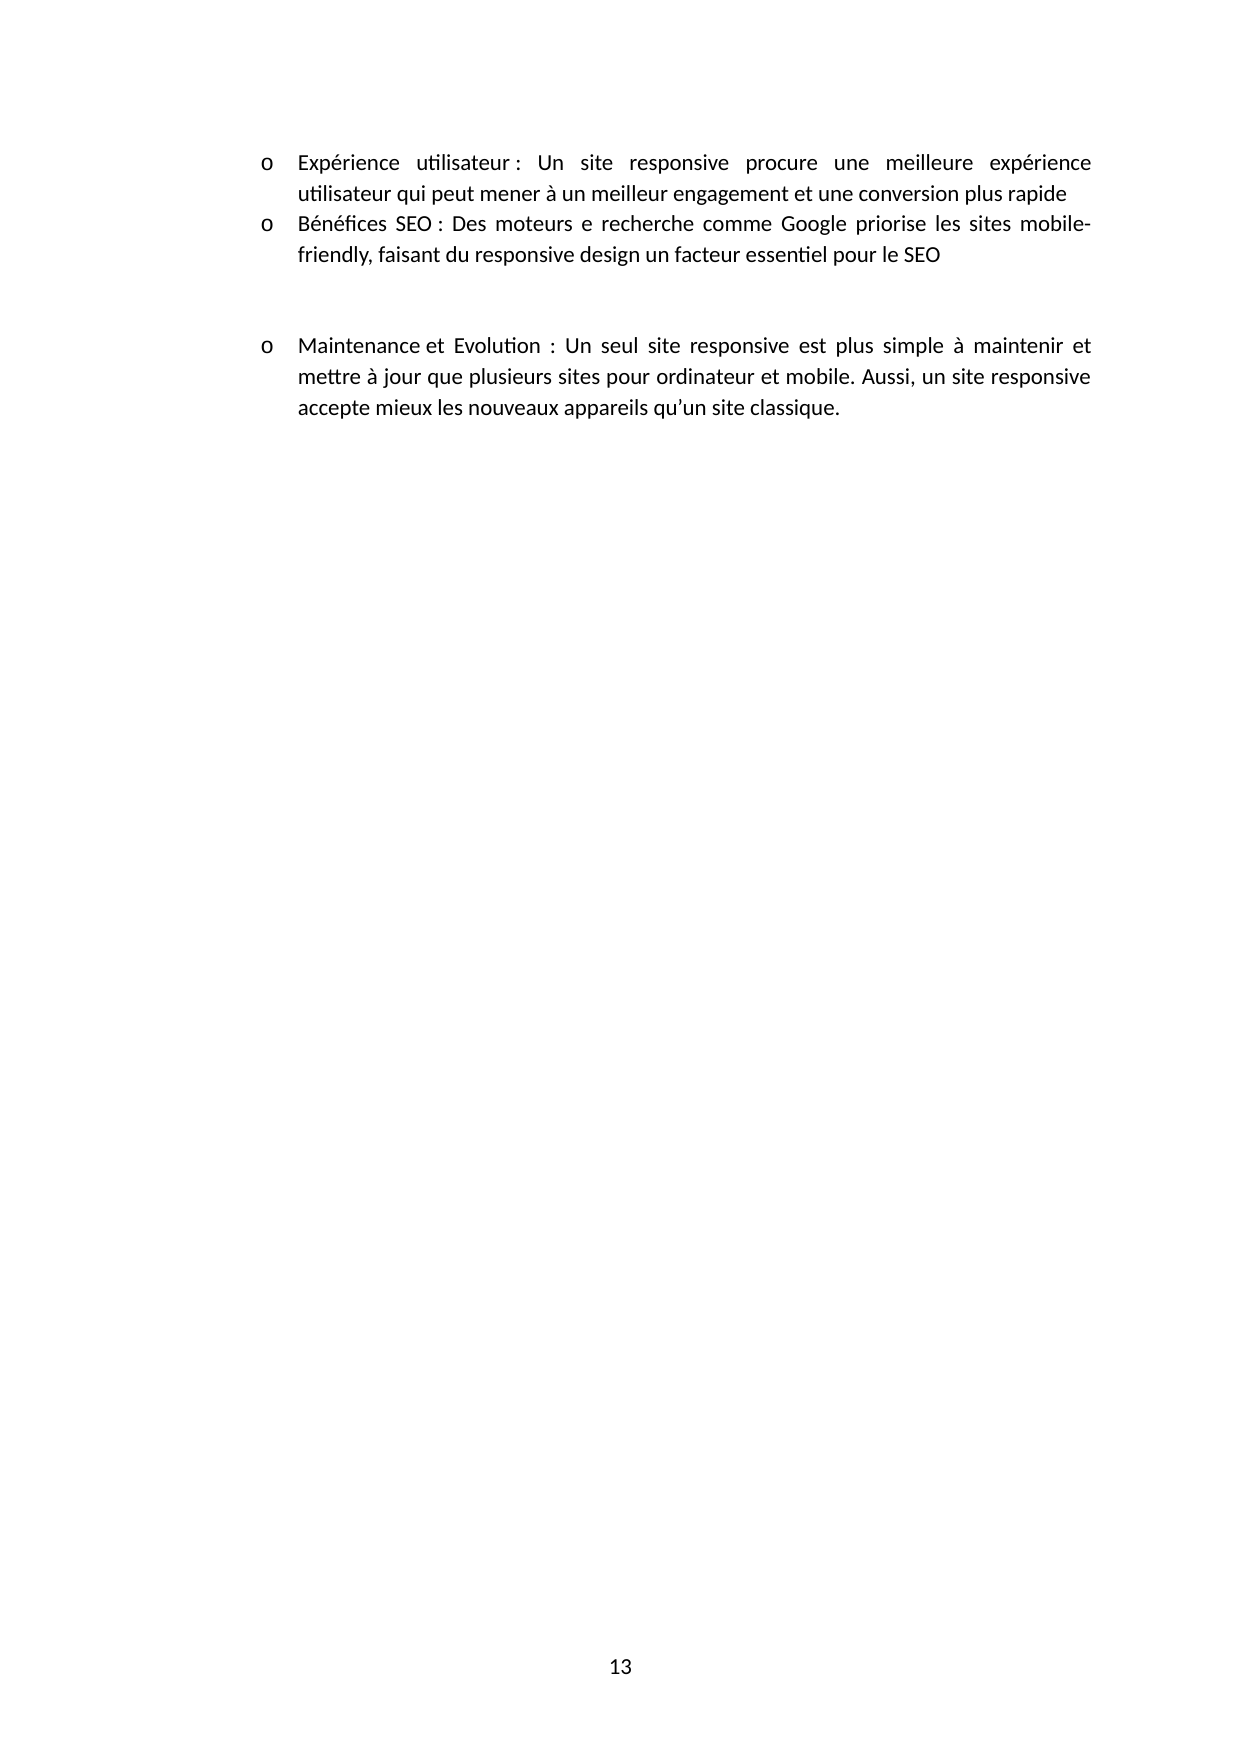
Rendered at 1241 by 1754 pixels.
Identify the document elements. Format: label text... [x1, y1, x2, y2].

list Expérience utilisateur : Un site responsive procure une meilleure expérience utilisateur qui peut mener à un meilleur engagement et une conversion plus rapide [260, 148, 1093, 207]
list Maintenance et Evolution : Un seul site responsive est plus simple à maintenir et mettre à jour que plusieurs sites pour ordinateur et mobile. Aussi, un site responsive accepte mieux les nouveaux appareils qu’un site classique. [260, 331, 1093, 421]
list Bénéfices SEO : Des moteurs e recherche comme Google priorise les sites mobile-friendly, faisant du responsive design un facteur essentiel pour le SEO [260, 209, 1093, 268]
